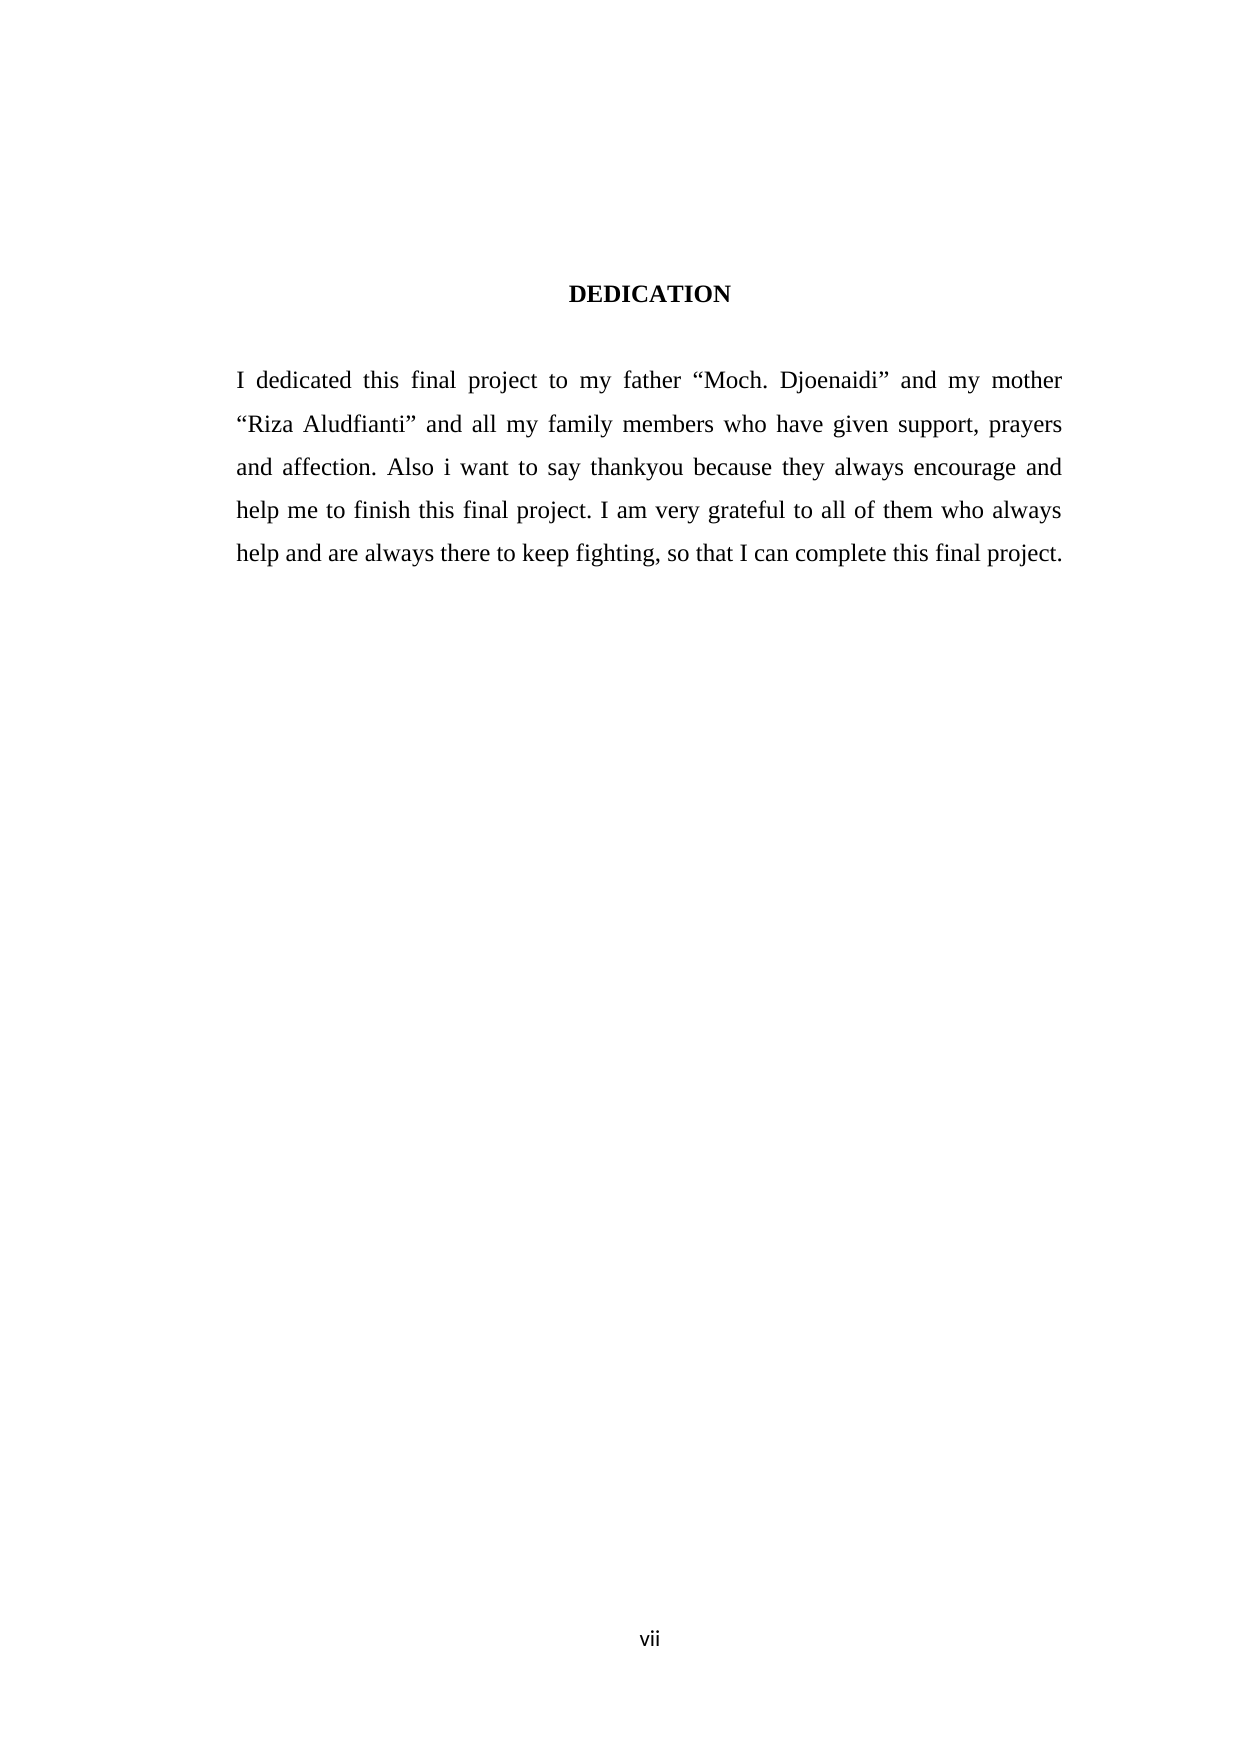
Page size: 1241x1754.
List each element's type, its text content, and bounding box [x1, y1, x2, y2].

text I dedicated this final project to my father “Moch. Djoenaidi” and my mother “Riza Aludfianti” and all my family members who have given support, prayers and affection. Also i want to say thankyou because they always encourage and help me to finish this final project. I am very grateful to all of them who always help and are always there to keep fighting, so that I can complete this final project. [236, 366, 1063, 567]
text DEDICATION [236, 279, 1063, 308]
